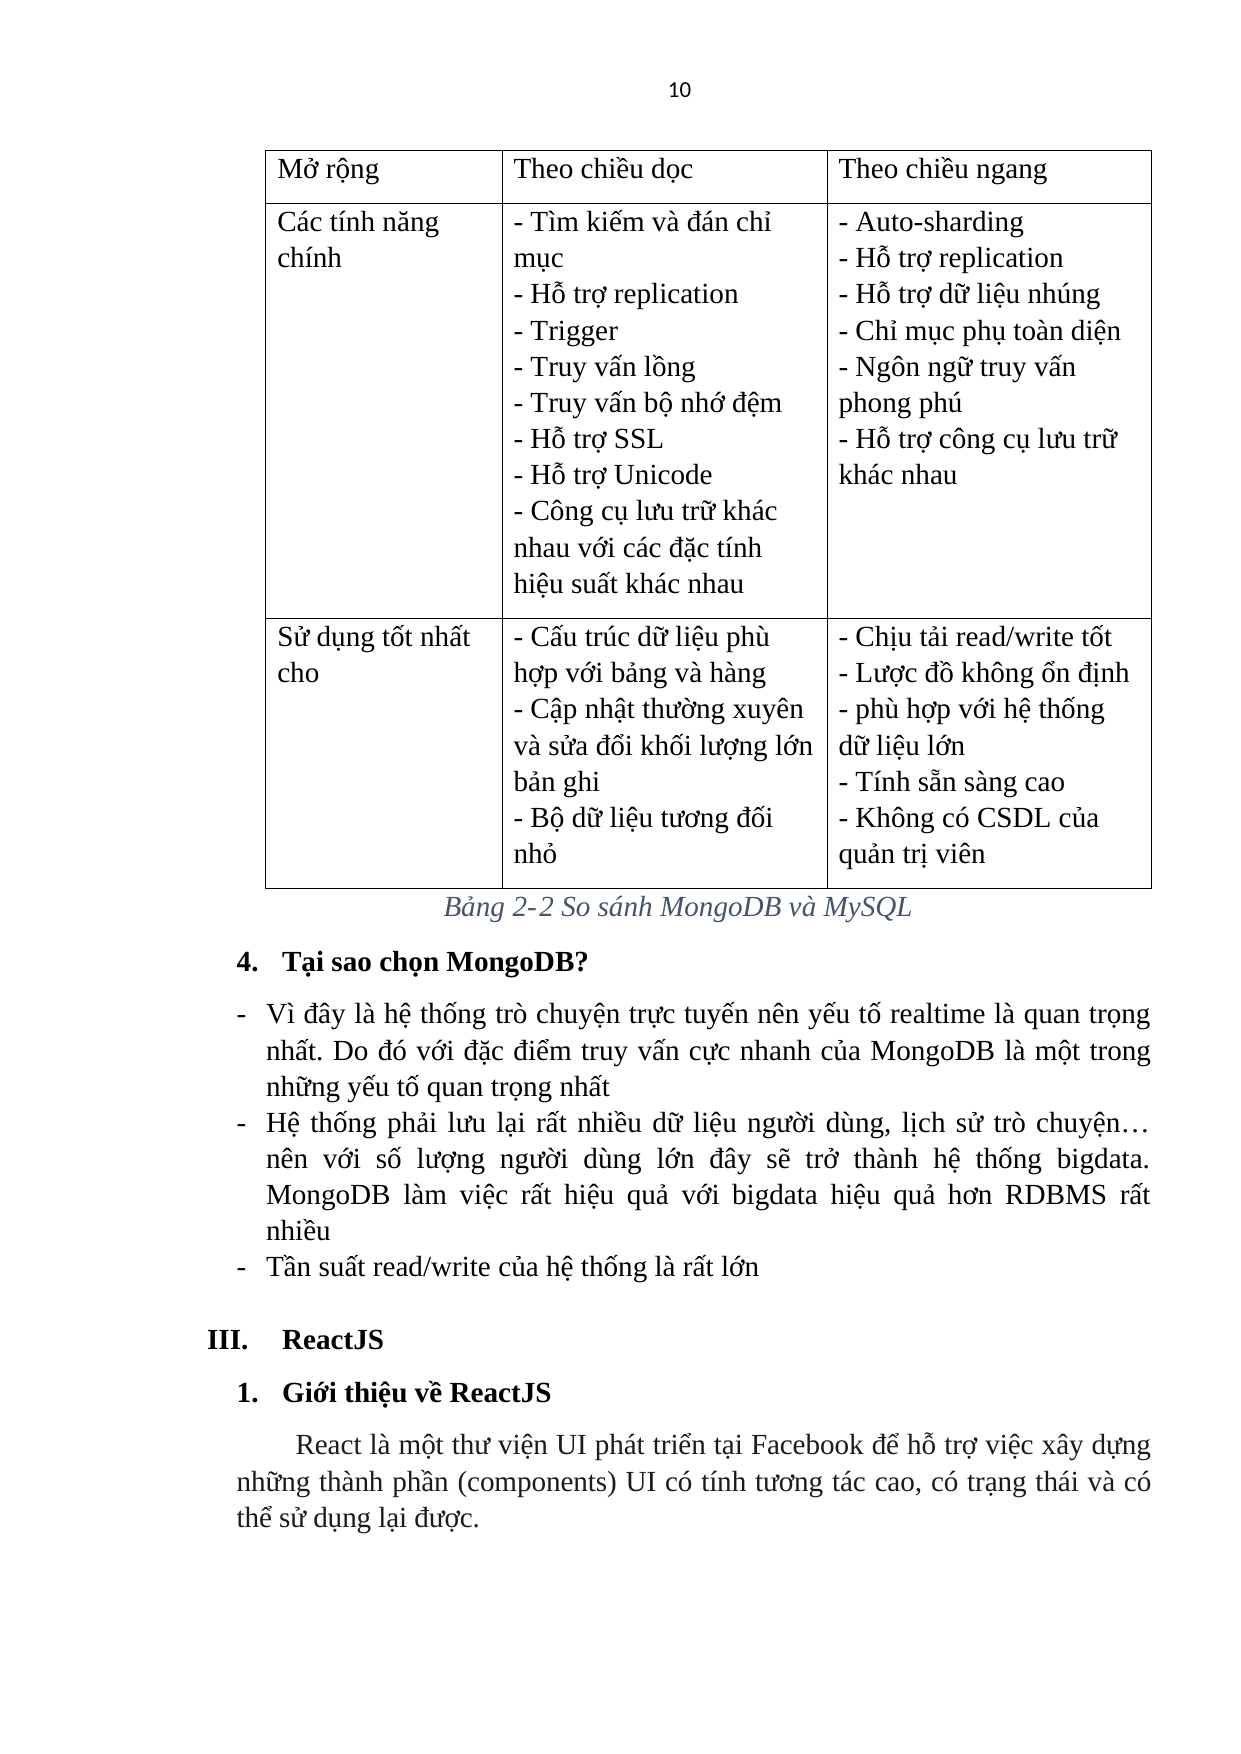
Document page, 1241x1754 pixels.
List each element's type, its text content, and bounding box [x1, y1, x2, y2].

table_cell Mở rộng [266, 151, 502, 203]
table_cell Sử dụng tốt nhất cho [266, 619, 502, 888]
text React là một thư viện UI phát triển tại Facebook để hỗ trợ việc xây dựng những thành phần (components) UI có tính tương tác cao, có trạng thái và có thể sử dụng lại được. [236, 1497, 1152, 1533]
list Hệ thống phải lưu lại rất nhiều dữ liệu người dùng, lịch sử trò chuyện… nên với số lượng người dùng lớn đây sẽ trở thành hệ thống bigdata. MongoDB làm việc rất hiệu quả với bigdata hiệu quả hơn RDBMS rất nhiều [236, 1105, 1152, 1247]
list Tại sao chọn MongoDB? [236, 944, 1152, 977]
list Giới thiệu về ReactJS [236, 1375, 1152, 1408]
table_cell Các tính năng chính [266, 204, 502, 618]
table_cell - Chịu tải read/write tốt - Lược đồ không ổn định - phù hợp với hệ thống dữ liệu lớn - Tính sẵn sàng cao - Không có CSDL của quản trị viên [828, 619, 1151, 888]
table_cell Theo chiều dọc [503, 151, 827, 203]
table_cell - Tìm kiếm và đán chỉ mục - Hỗ trợ replication - Trigger - Truy vấn lồng - Truy vấn bộ nhớ đệm - Hỗ trợ SSL - Hỗ trợ Unicode - Công cụ lưu trữ khác nhau với các đặc tính hiệu suất khác nhau [503, 204, 827, 618]
table_cell - Auto-sharding - Hỗ trợ replication - Hỗ trợ dữ liệu nhúng - Chỉ mục phụ toàn diện - Ngôn ngữ truy vấn phong phú - Hỗ trợ công cụ lưu trữ khác nhau [828, 204, 1151, 618]
table_cell Theo chiều ngang [828, 151, 1151, 203]
list ReactJS [207, 1322, 1152, 1355]
text React là một thư viện UI phát triển tại Facebook để hỗ trợ việc xây dựng những thành phần (components) UI có tính tương tác cao, có trạng thái và có thể sử dụng lại được. [236, 1427, 1152, 1464]
table_cell - Cấu trúc dữ liệu phù hợp với bảng và hàng - Cập nhật thường xuyên và sửa đổi khối lượng lớn bản ghi - Bộ dữ liệu tương đối nhỏ [503, 619, 827, 888]
list Tần suất read/write của hệ thống là rất lớn [236, 1249, 1152, 1283]
text Bảng 2-2 So sánh MongoDB và MySQL [207, 889, 1152, 923]
list Vì đây là hệ thống trò chuyện trực tuyến nên yếu tố realtime là quan trọng nhất. Do đó với đặc điểm truy vấn cực nhanh của MongoDB là một trong những yếu tố quan trọng nhất [236, 997, 1152, 1102]
